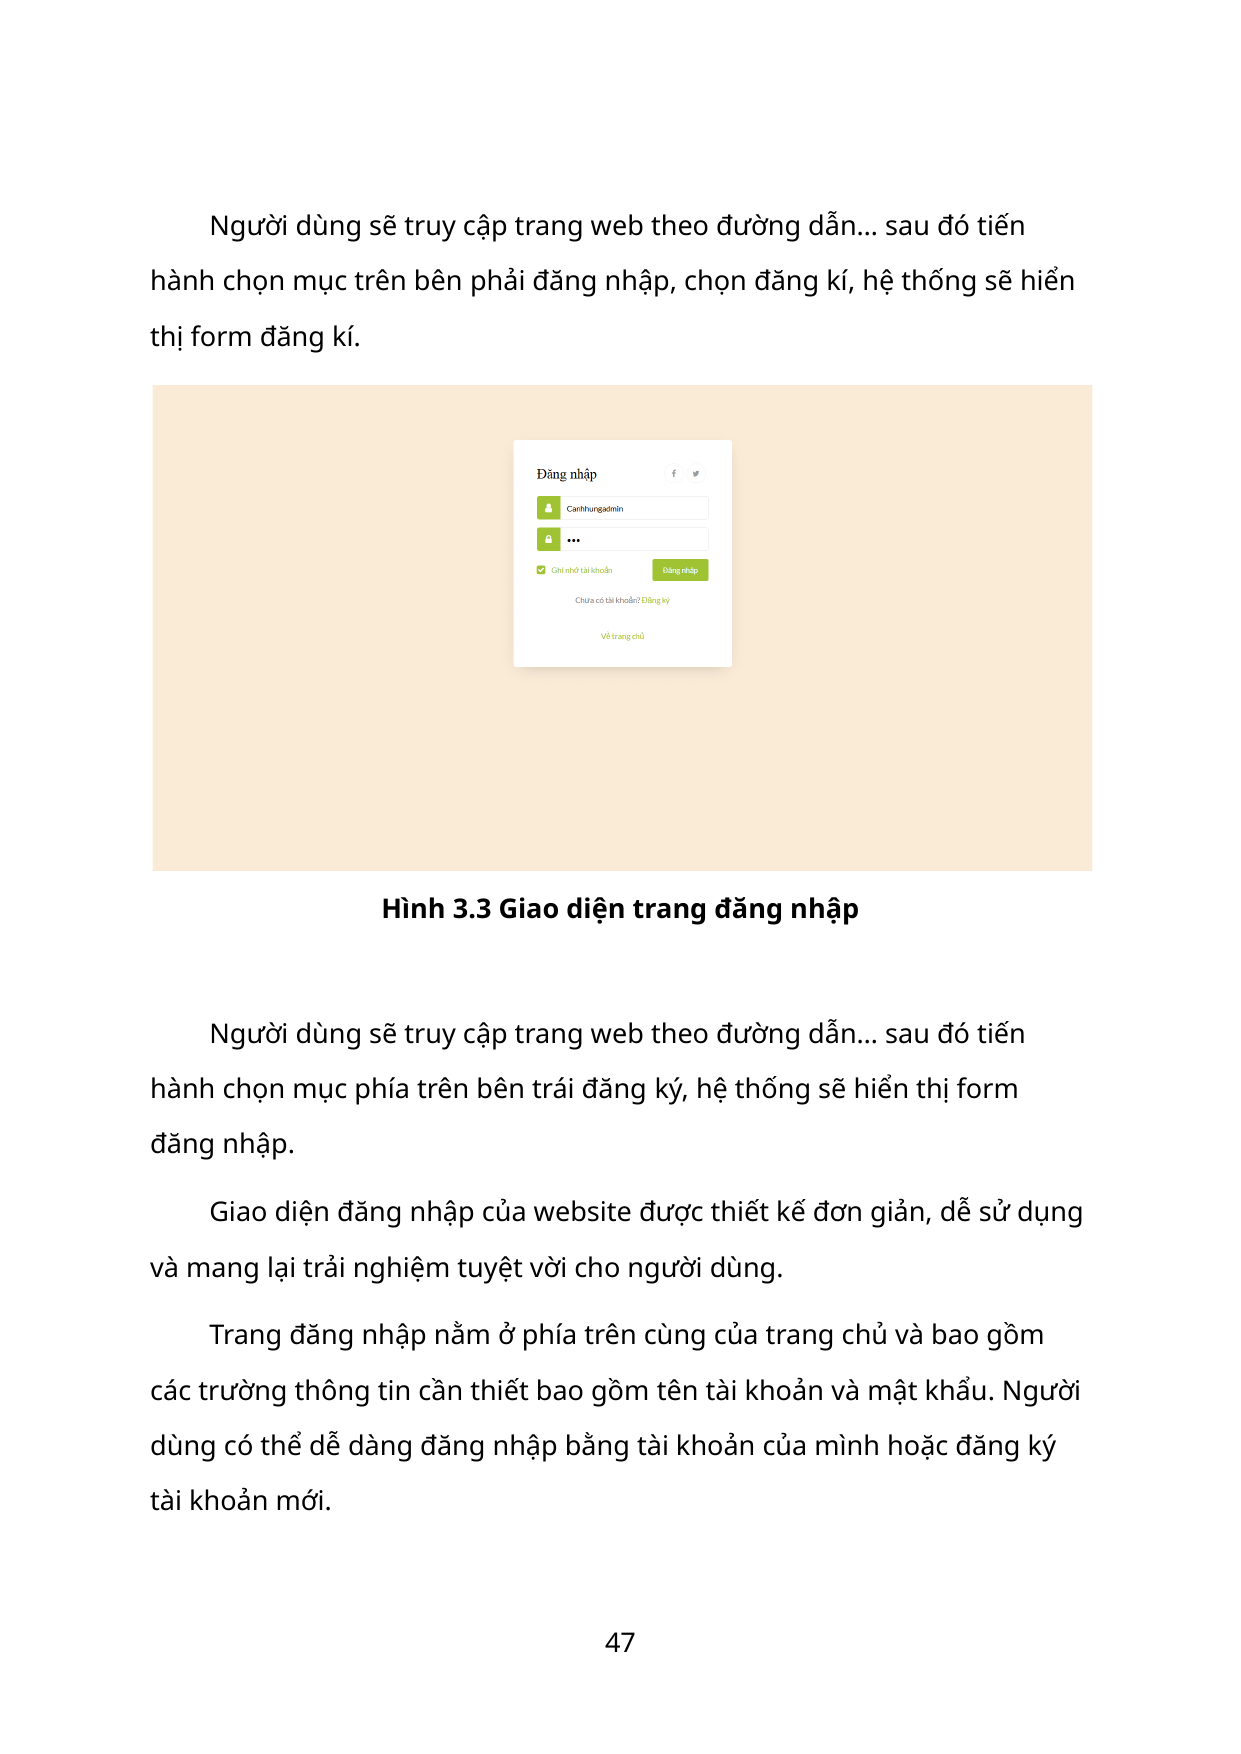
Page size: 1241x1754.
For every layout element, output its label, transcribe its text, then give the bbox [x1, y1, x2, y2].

text Người dùng sẽ truy cập trang web theo đường dẫn… sau đó tiến hành chọn mục phía trên bên trái đăng ký, hệ thống sẽ hiển thị form đăng nhập. [150, 1014, 1090, 1162]
text Trang đăng nhập nằm ở phía trên cùng của trang chủ và bao gồm các trường thông tin cần thiết bao gồm tên tài khoản và mật khẩu. Người dùng có thể dễ dàng đăng nhập bằng tài khoản của mình hoặc đăng ký tài khoản mới. [150, 1316, 1090, 1519]
text Giao diện đăng nhập của website được thiết kế đơn giản, dễ sử dụng và mang lại trải nghiệm tuyệt vời cho người dùng. [150, 1193, 1090, 1285]
picture [152, 385, 1093, 871]
text Hình 3.3 Giao diện trang đăng nhập [150, 890, 1090, 927]
text Người dùng sẽ truy cập trang web theo đường dẫn… sau đó tiến hành chọn mục trên bên phải đăng nhập, chọn đăng kí, hệ thống sẽ hiển thị form đăng kí. [150, 206, 1090, 354]
